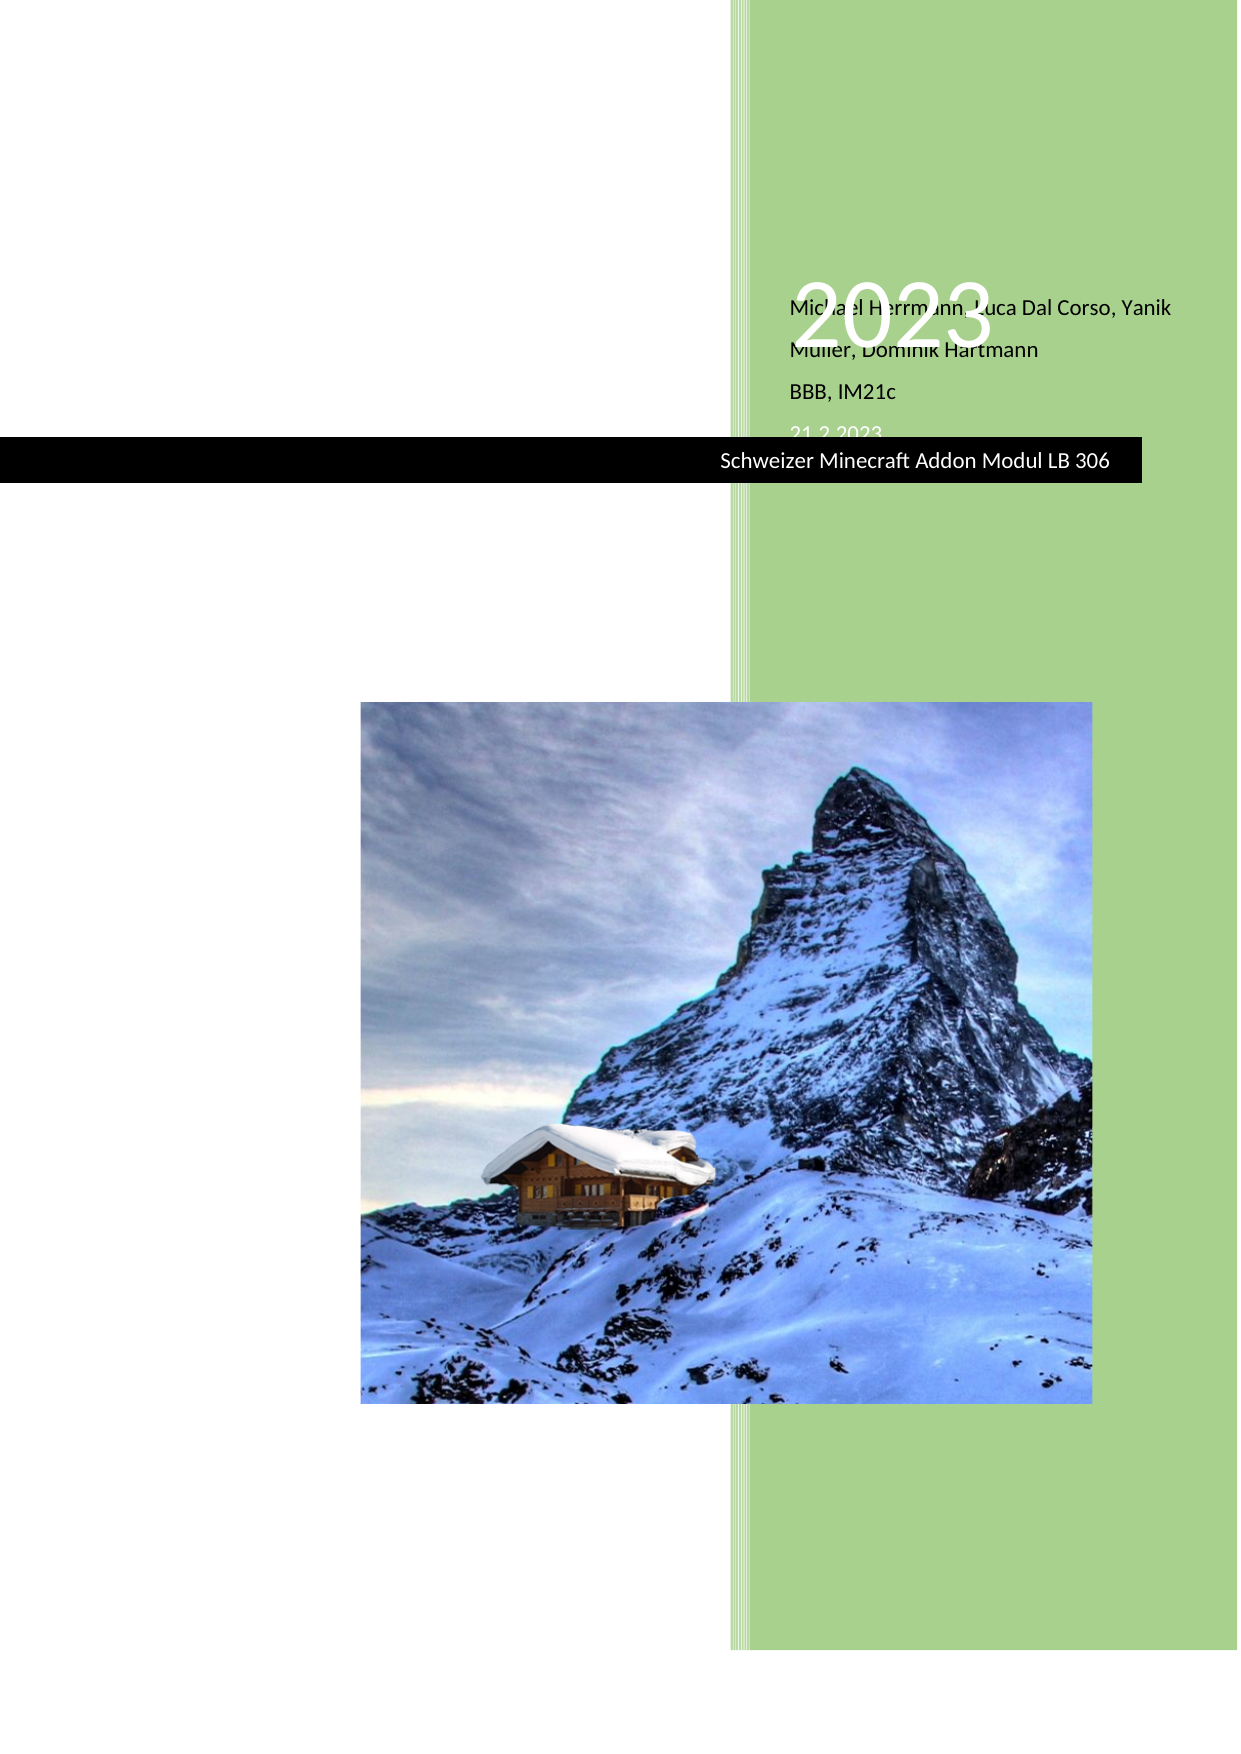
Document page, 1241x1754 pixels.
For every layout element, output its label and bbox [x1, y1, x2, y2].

picture [360, 702, 1093, 1404]
